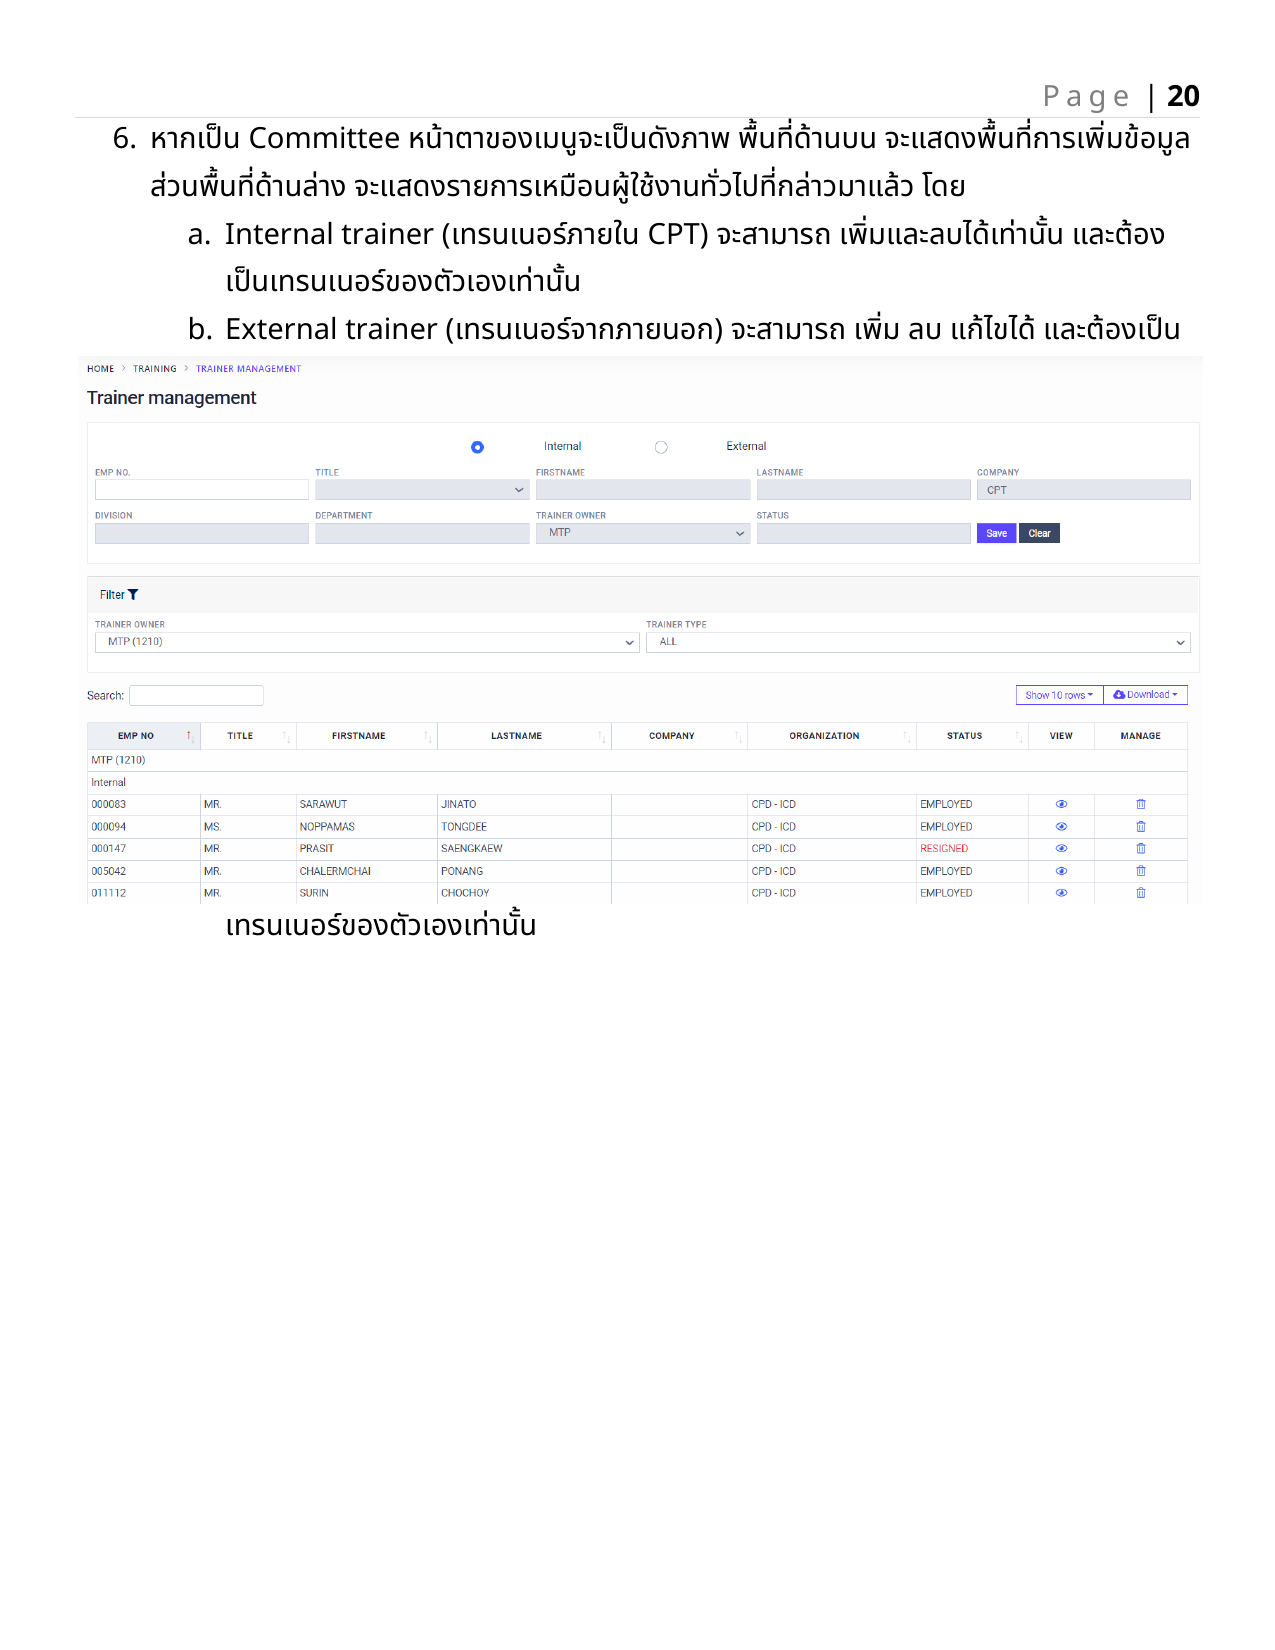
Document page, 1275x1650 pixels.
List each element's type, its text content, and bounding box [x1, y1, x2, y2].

picture [78, 356, 1204, 904]
list Internal trainer (เทรนเนอร์ภายใน CPT) จะสามารถ เพิ่มและลบได้เท่านั้น และต้องเป็นเทรนเนอร์ของตัวเองเท่านั้น [187, 213, 1200, 305]
list External trainer (เทรนเนอร์จากภายนอก) จะสามารถ เพิ่ม ลบ แก้ไขได้ และต้องเป็นเทรนเนอร์ของตัวเองเท่านั้น [187, 904, 1200, 948]
list External trainer (เทรนเนอร์จากภายนอก) จะสามารถ เพิ่ม ลบ แก้ไขได้ และต้องเป็นเทรนเนอร์ของตัวเองเท่านั้น [187, 308, 1200, 356]
list หากเป็น Committee หน้าตาของเมนูจะเป็นดังภาพ พื้นที่ด้านบน จะแสดงพื้นที่การเพิ่มข้อมูล ส่วนพื้นที่ด้านล่าง จะแสดงรายการเหมือนผู้ใช้งานทั่วไปที่กล่าวมาแล้ว โดย [112, 118, 1200, 209]
